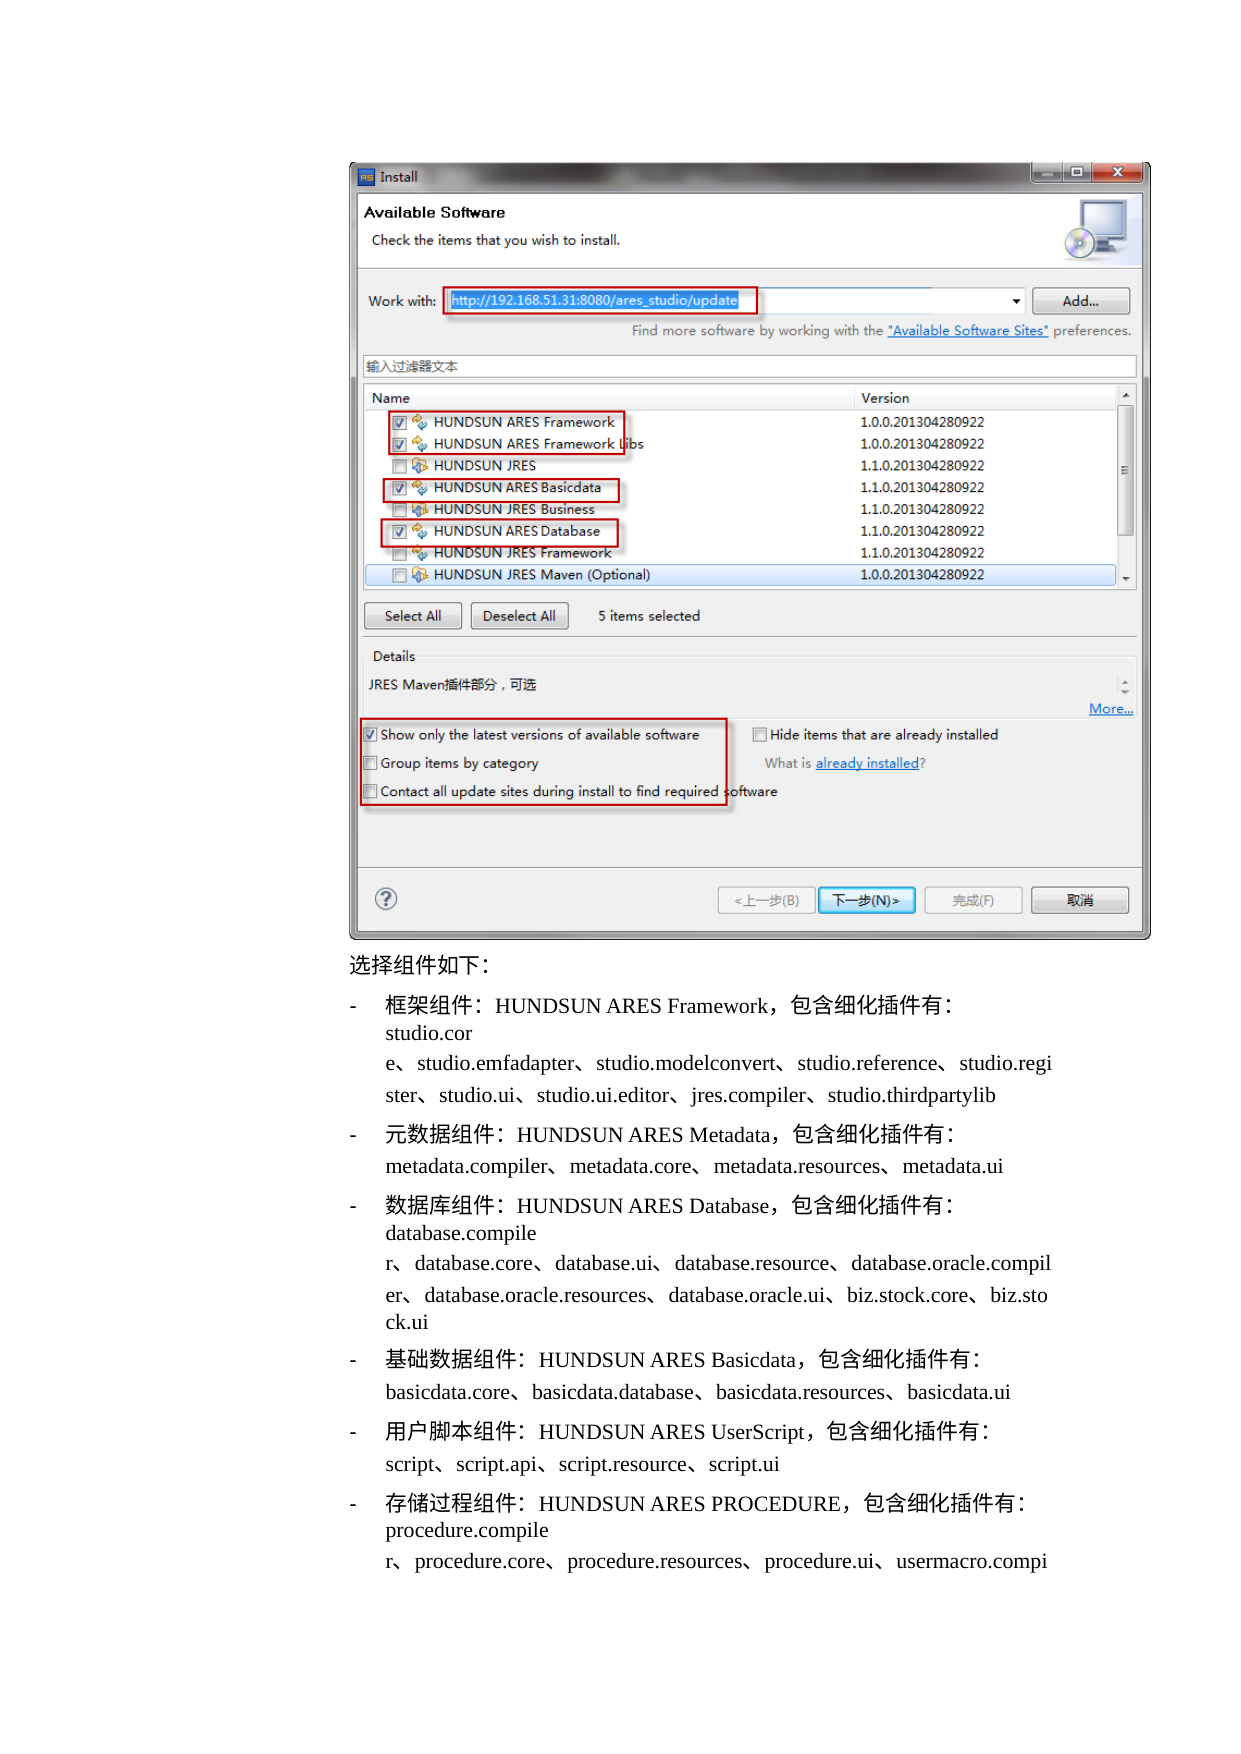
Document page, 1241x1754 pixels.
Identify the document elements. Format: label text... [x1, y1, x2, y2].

picture [349, 162, 1151, 940]
list 选择组件如下： [349, 948, 1053, 979]
list 基础数据组件：HUNDSUN ARES Basicdata，包含细化插件有：basicdata.core、basicdata.database、basicdata.resources、basicdata.ui [349, 1342, 1053, 1406]
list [349, 1486, 1053, 1574]
list 数据库组件：HUNDSUN ARES Database，包含细化插件有：database.compiler、database.core、database.ui、database.resource、database.oracle.compiler、database.oracle.resources、database.oracle.ui、biz.stock.core、biz.stock.ui [349, 1188, 1053, 1334]
list 元数据组件：HUNDSUN ARES Metadata，包含细化插件有：metadata.compiler、metadata.core、metadata.resources、metadata.ui [349, 1117, 1053, 1180]
list 用户脚本组件：HUNDSUN ARES UserScript，包含细化插件有：script、script.api、script.resource、script.ui [349, 1414, 1053, 1477]
list 框架组件：HUNDSUN ARES Framework，包含细化插件有：studio.core、studio.emfadapter、studio.modelconvert、studio.reference、studio.register、studio.ui、studio.ui.editor、jres.compiler、studio.thirdpartylib [349, 988, 1053, 1108]
